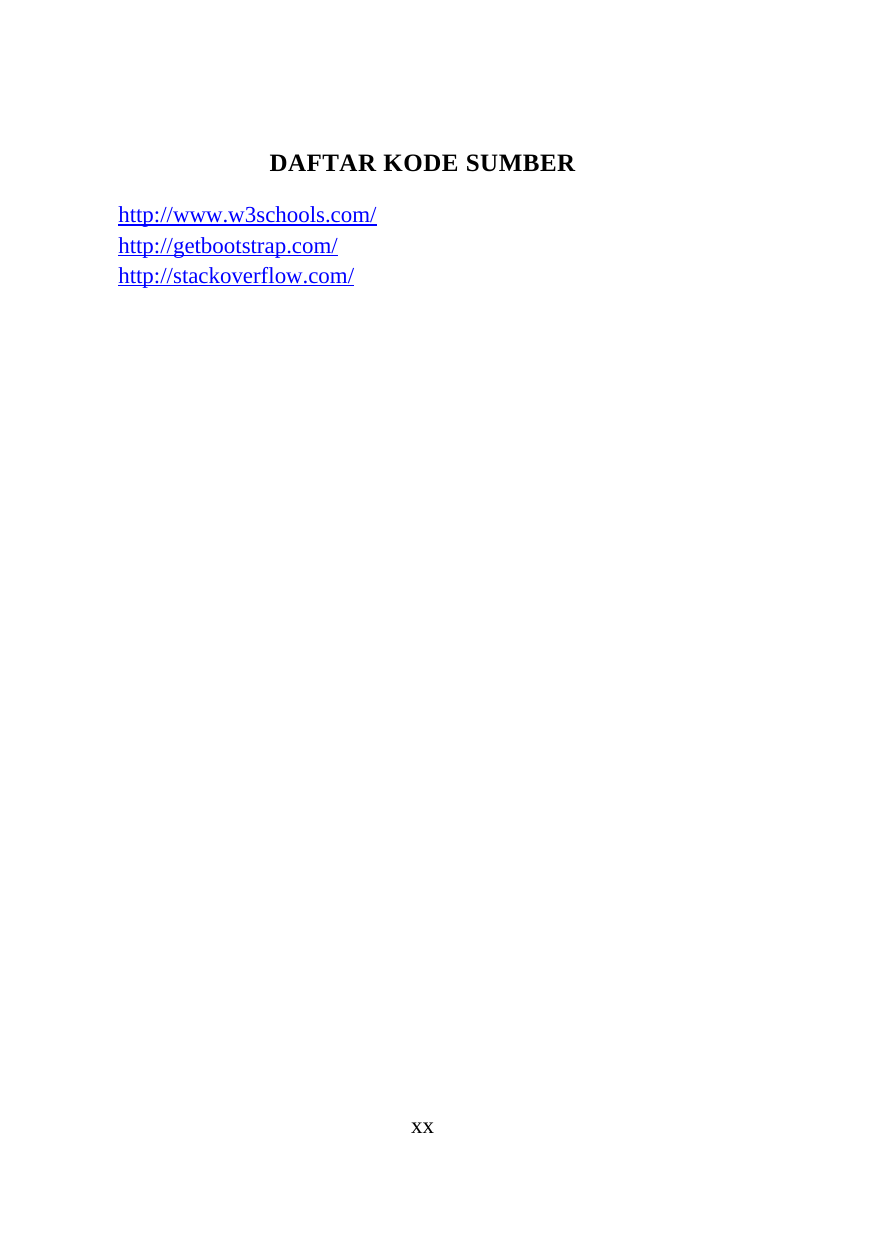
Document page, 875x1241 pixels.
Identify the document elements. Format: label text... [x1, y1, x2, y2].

text http://stackoverflow.com/ [118, 262, 726, 288]
text http://www.w3schools.com/ [118, 202, 726, 228]
text http://getbootstrap.com/ [118, 232, 726, 258]
subtitle DAFTAR KODE SUMBER [118, 148, 726, 176]
